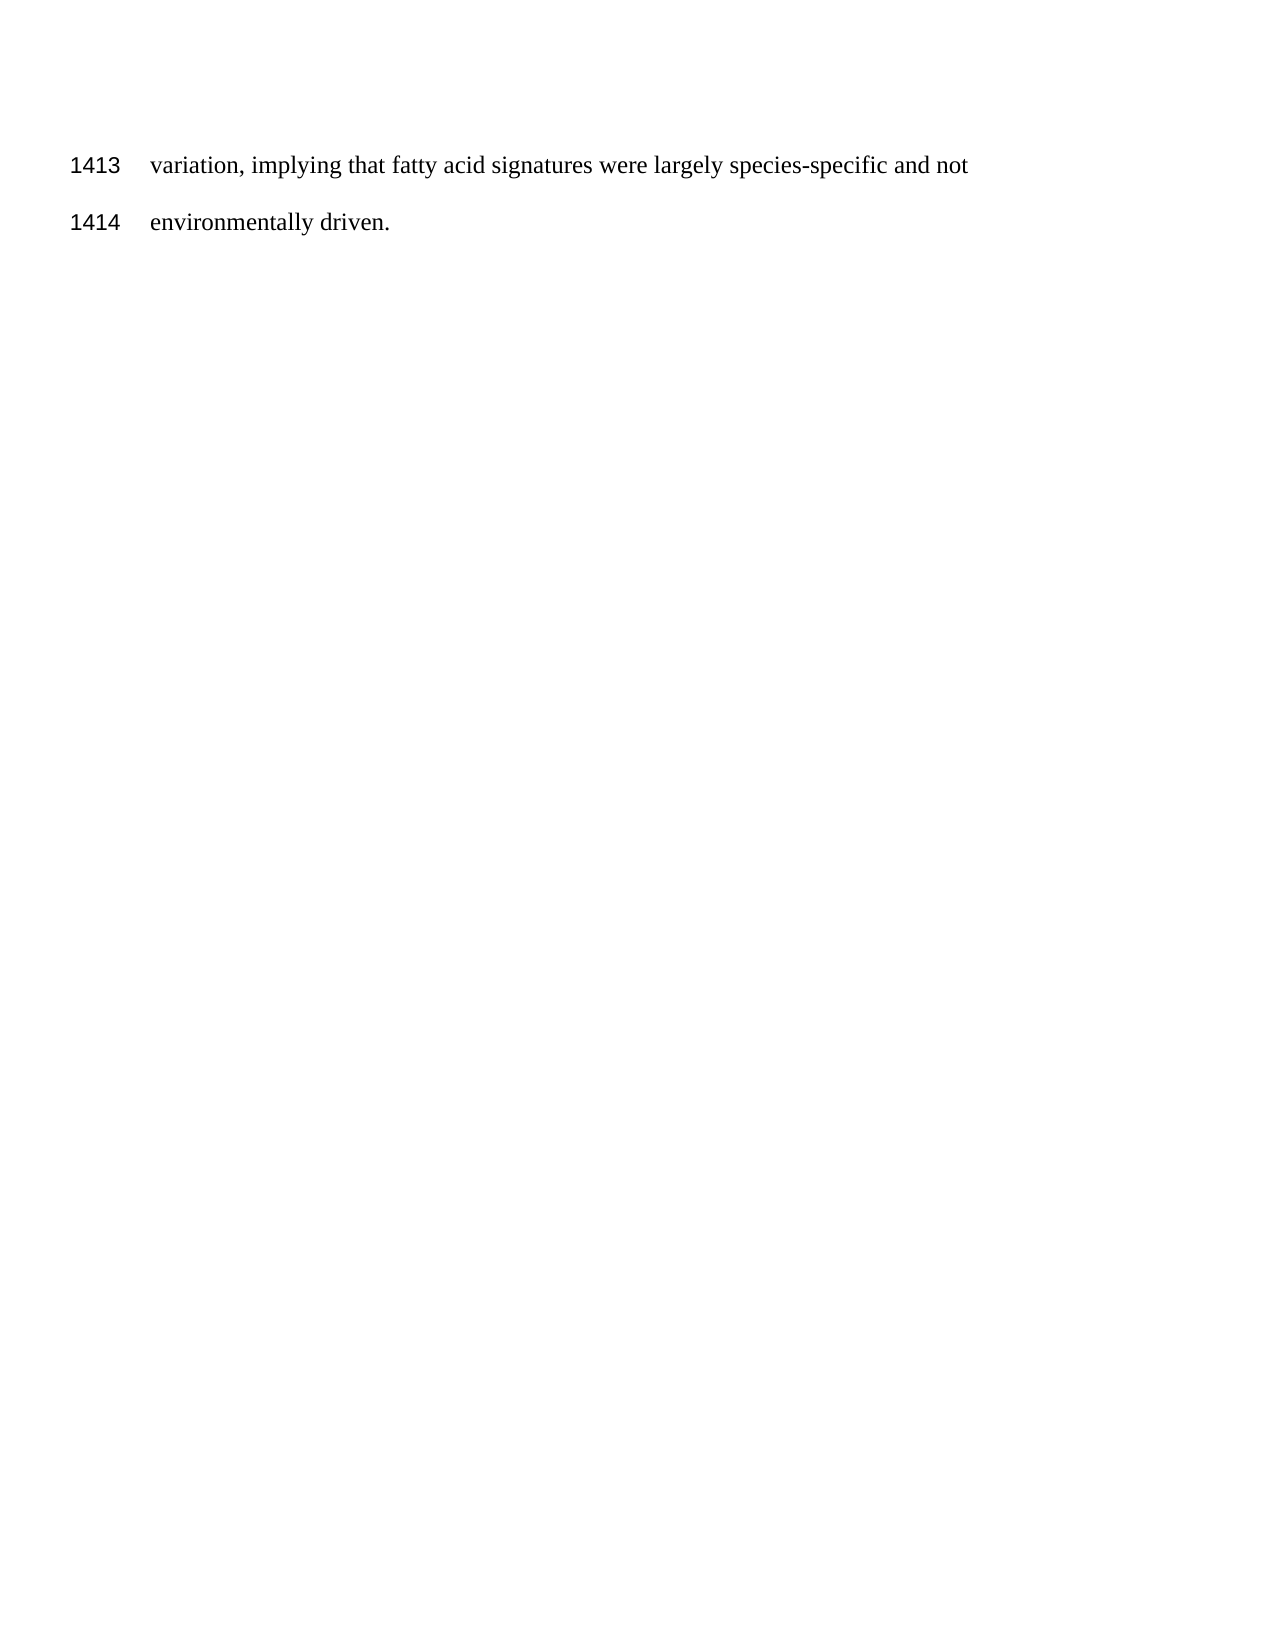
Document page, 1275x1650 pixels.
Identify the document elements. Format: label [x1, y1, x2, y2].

text [150, 150, 1125, 236]
